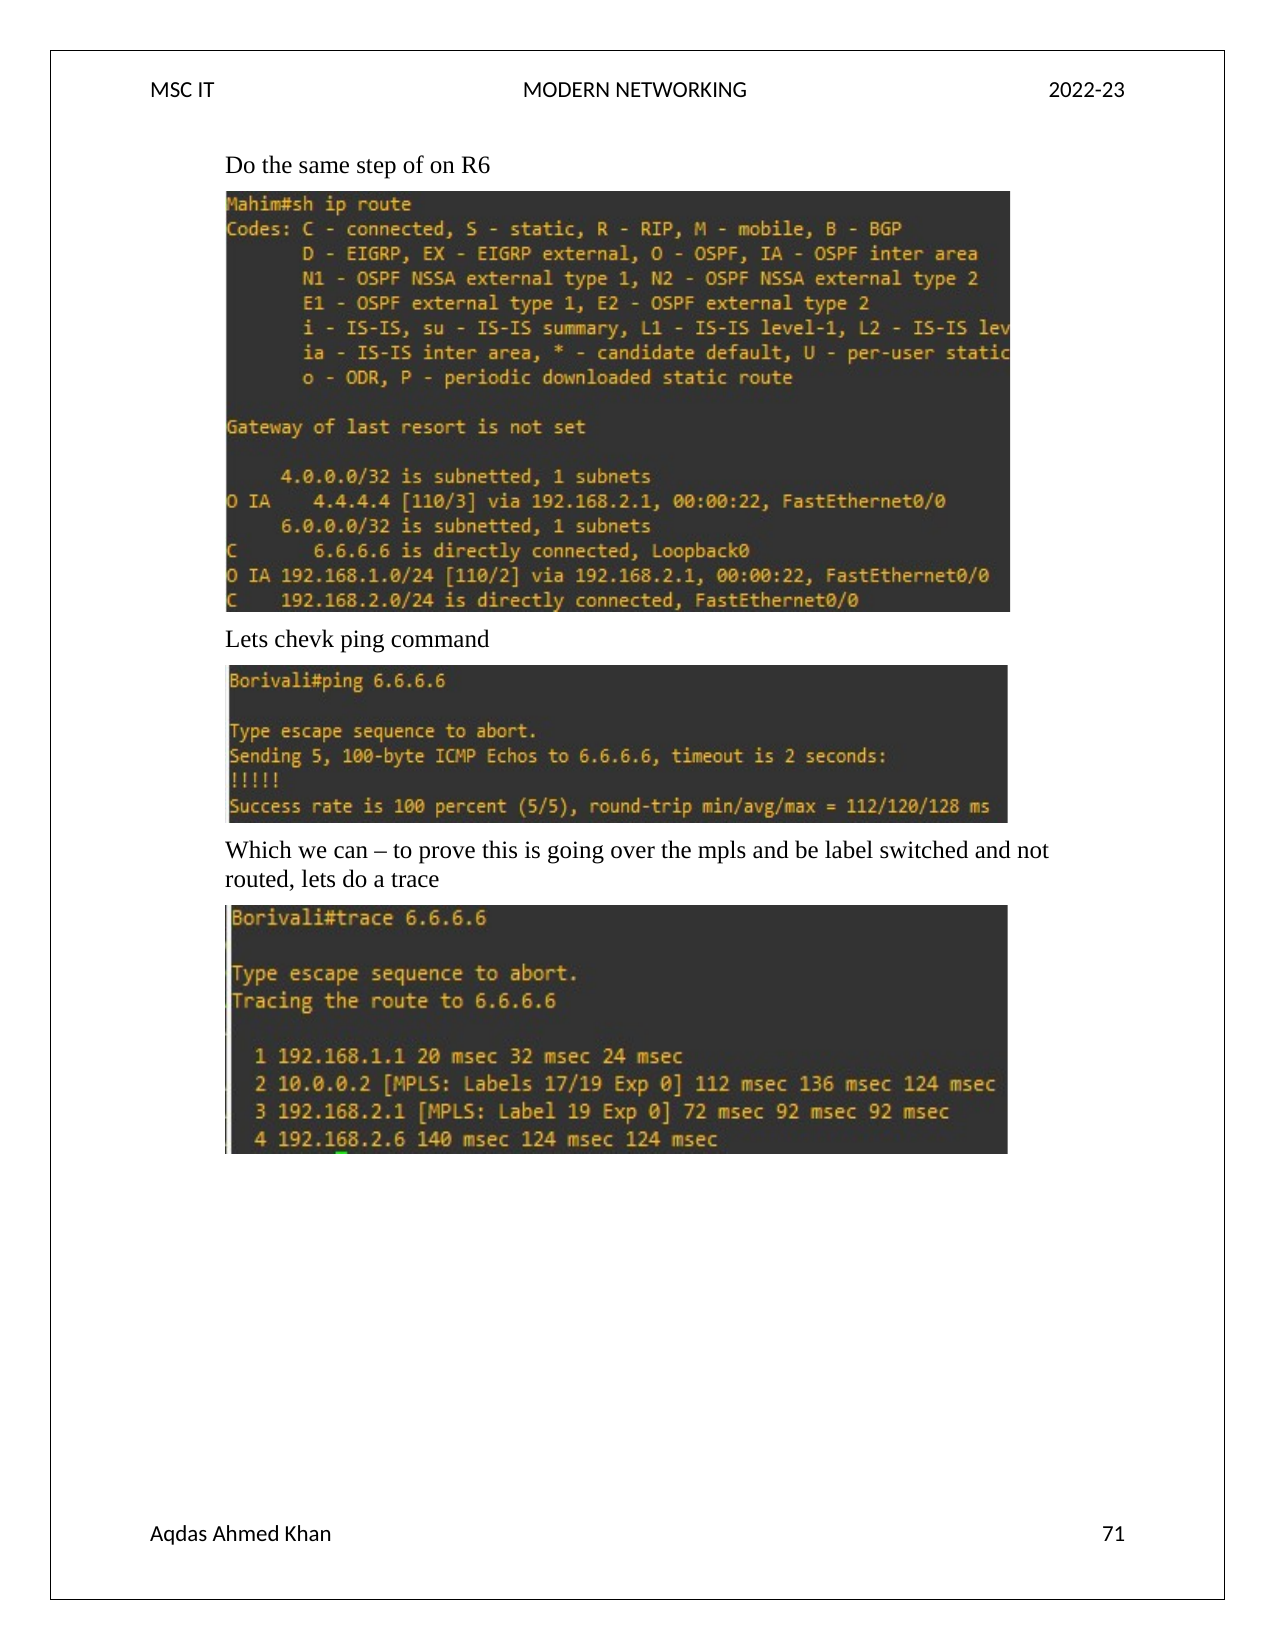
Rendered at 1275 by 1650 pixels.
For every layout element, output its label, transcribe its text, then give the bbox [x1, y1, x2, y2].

picture [225, 665, 1008, 823]
text Do the same step of on R6 [225, 150, 1125, 179]
text Lets chevk ping command [225, 624, 1125, 652]
text Which we can – to prove this is going over the mpls and be label switched and not routed, lets do a trace [225, 835, 1125, 893]
picture [225, 905, 1008, 1154]
picture [225, 191, 1011, 612]
